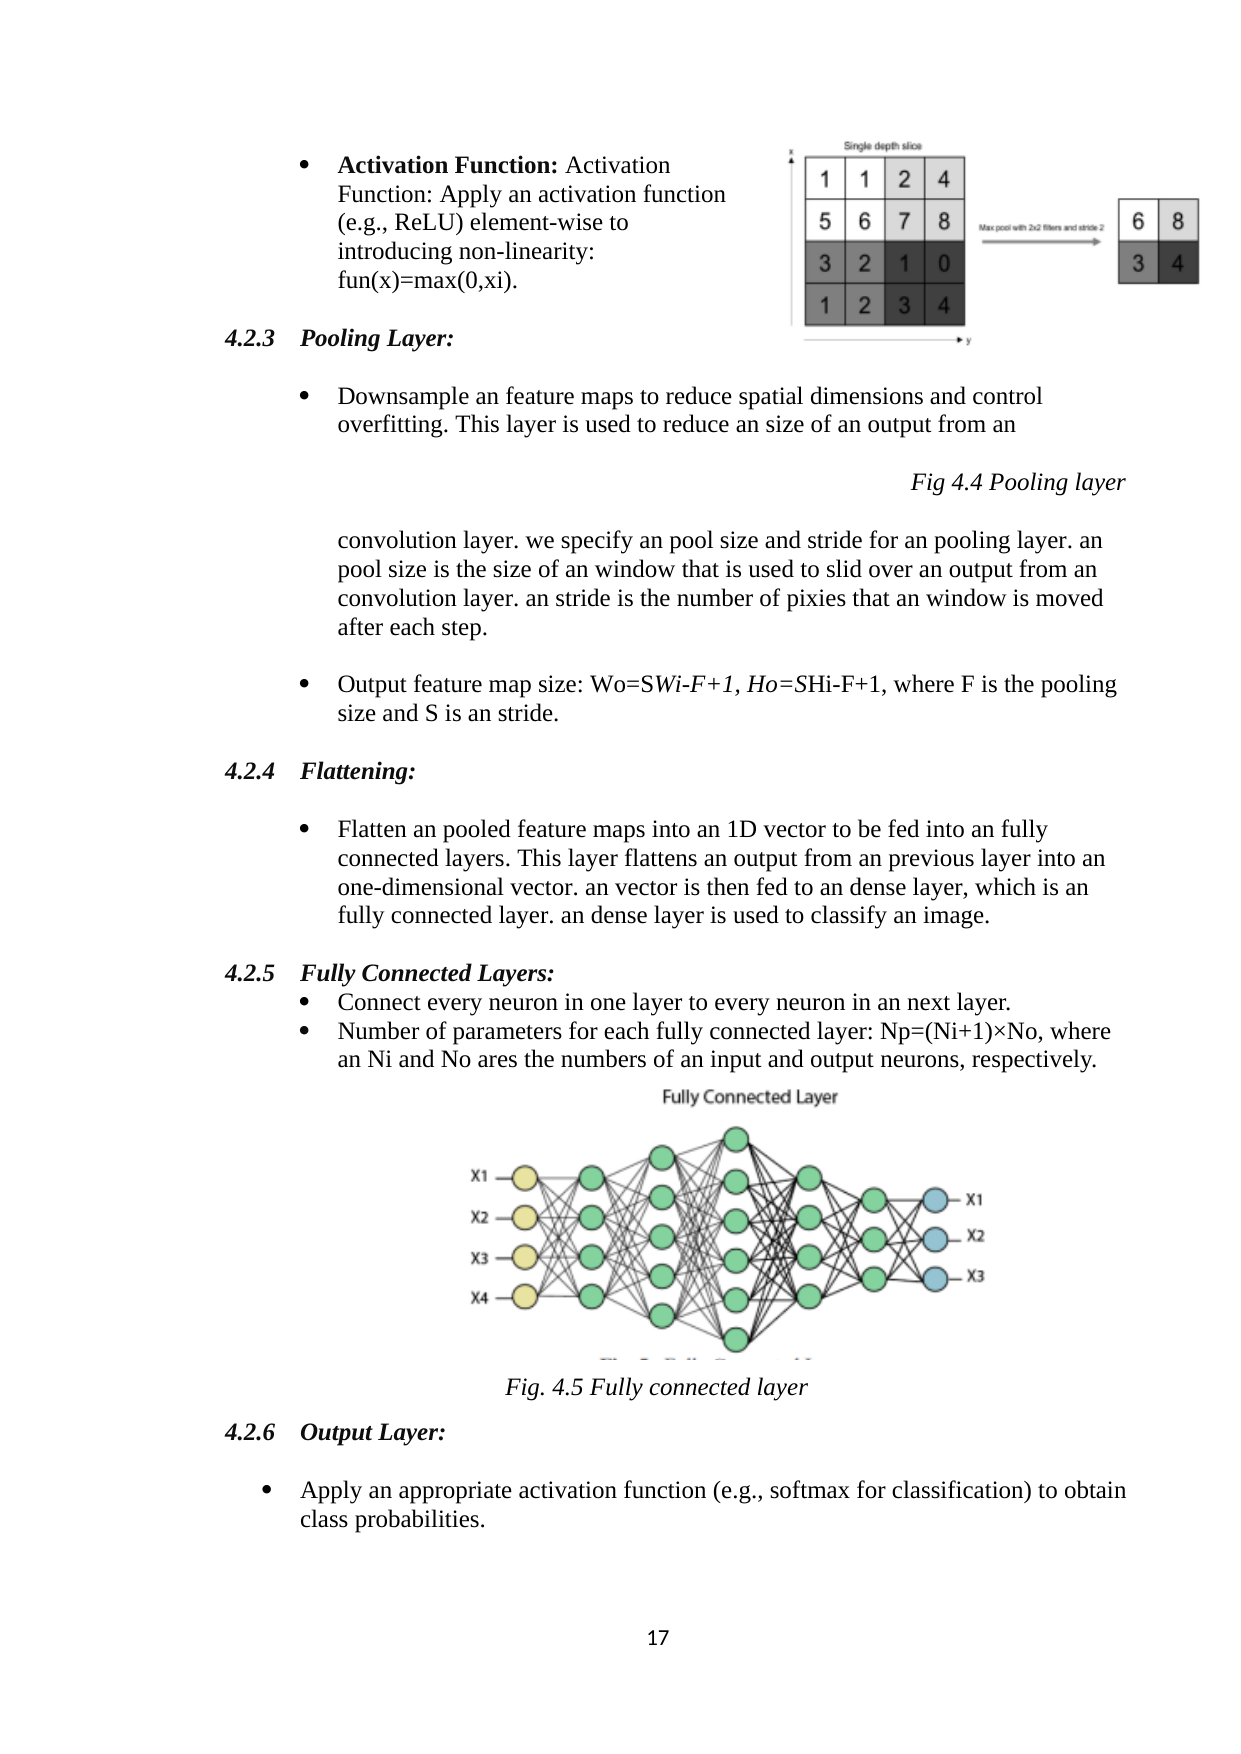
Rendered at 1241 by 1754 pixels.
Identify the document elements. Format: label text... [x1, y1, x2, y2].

list Activation Function: Activation Function: Apply an activation function (e.g., ReLU) element-wise to introducing non-linearity: fun(x)=max(0,xi). [300, 150, 764, 294]
picture [764, 138, 1221, 346]
text Fig 4.4 Pooling layer [337, 467, 1128, 496]
text Fig. 4.5 Fully connected layer [187, 1372, 1128, 1401]
list Downsample an feature maps to reduce spatial dimensions and control overfitting. This layer is used to reduce an size of an output from an [300, 381, 1128, 438]
list Flatten an pooled feature maps into an 1D vector to be fed into an fully connected layers. This layer flattens an output from an previous layer into an one-dimensional vector. an vector is then fed to an dense layer, which is an fully connected layer. an dense layer is used to classify an image. [300, 814, 1128, 929]
picture [449, 1073, 1017, 1360]
list Number of parameters for each fully connected layer: Np=(Ni+1)×No, where an Ni and No ares the numbers of an input and output neurons, respectively. [300, 1016, 1128, 1073]
list Output feature map size: Wo=SWi-F+1, Ho=SHi-F+1, where F is the pooling size and S is an stride. [300, 669, 1128, 727]
list Flattening: [225, 756, 1128, 785]
list Pooling Layer: [225, 323, 1128, 352]
list Connect every neuron in one layer to every neuron in an next layer. [300, 987, 1128, 1016]
list Fully Connected Layers: [225, 958, 1128, 987]
list Output Layer: [225, 1417, 1128, 1446]
list Apply an appropriate activation function (e.g., softmax for classification) to obtain class probabilities. [262, 1475, 1128, 1533]
text convolution layer. we specify an pool size and stride for an pooling layer. an pool size is the size of an window that is used to slid over an output from an convolution layer. an stride is the number of pixies that an window is moved after each step. [337, 525, 1128, 640]
